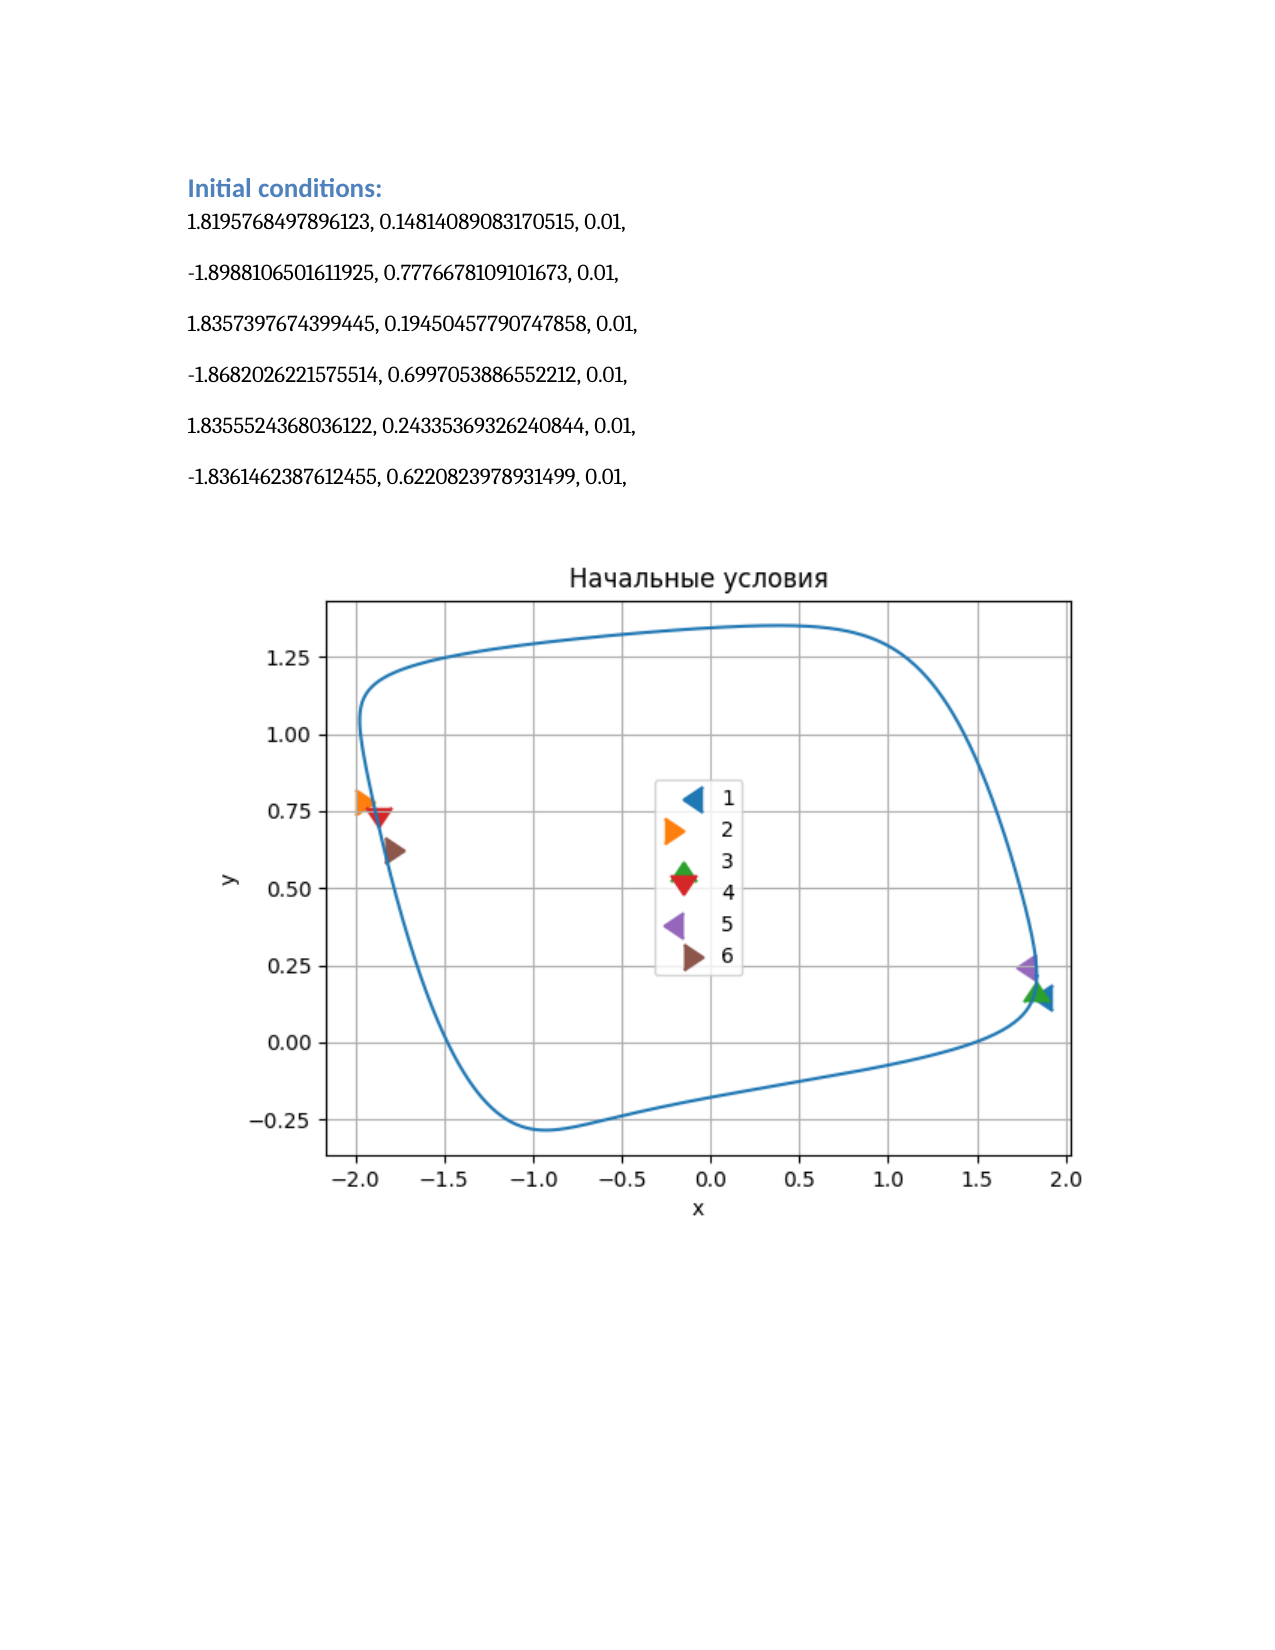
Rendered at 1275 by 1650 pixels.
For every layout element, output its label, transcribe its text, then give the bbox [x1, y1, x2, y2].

text 1.8357397674399445, 0.19450457790747858, 0.01, [187, 311, 1087, 337]
text -1.8988106501611925, 0.7776678109101673, 0.01, [187, 260, 1087, 286]
picture [206, 515, 1167, 1235]
text -1.8361462387612455, 0.6220823978931499, 0.01, [187, 464, 1087, 490]
text -1.8682026221575514, 0.6997053886552212, 0.01, [187, 362, 1087, 388]
subtitle Initial conditions: [187, 171, 1087, 204]
text 1.8355524368036122, 0.24335369326240844, 0.01, [187, 413, 1087, 439]
text 1.8195768497896123, 0.14814089083170515, 0.01, [187, 209, 1087, 235]
